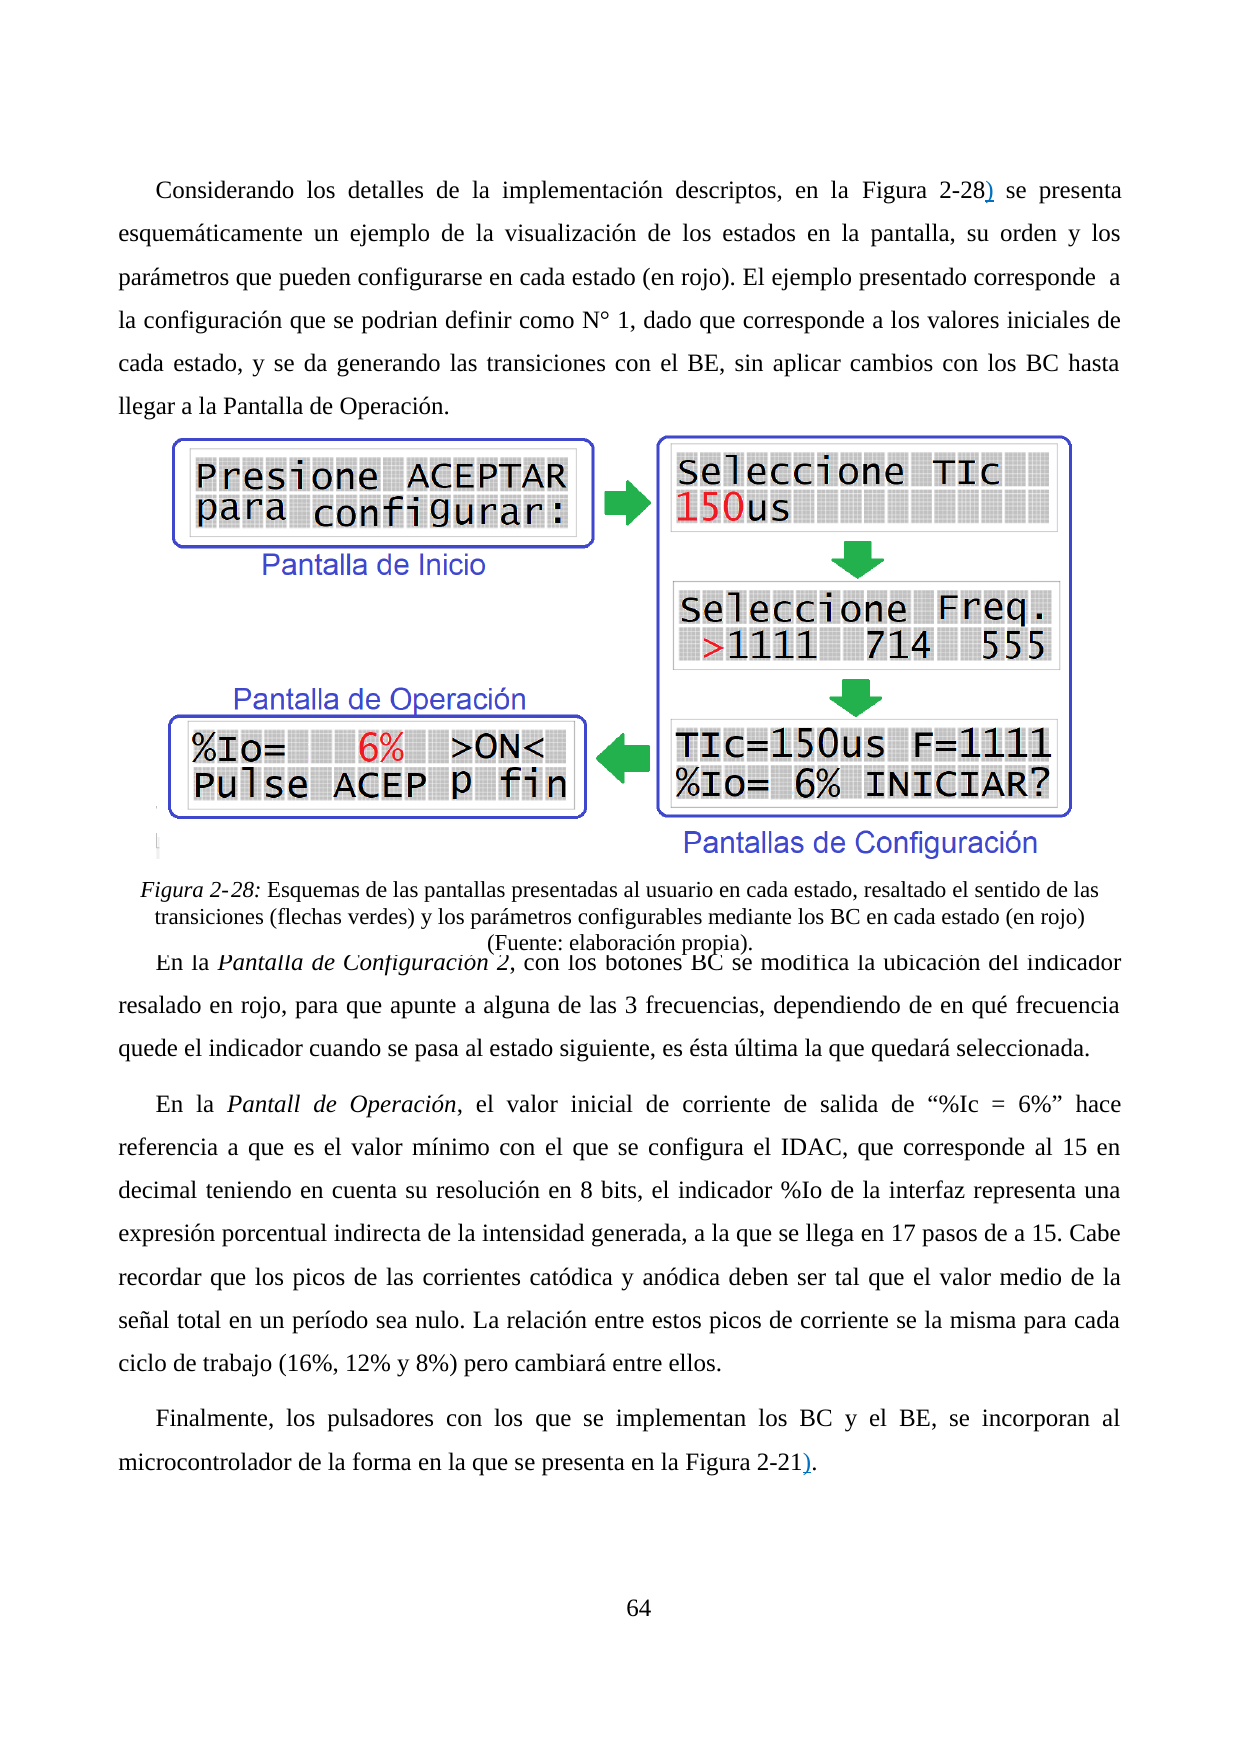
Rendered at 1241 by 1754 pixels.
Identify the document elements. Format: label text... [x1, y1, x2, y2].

text En la Pantall de Operación, el valor inicial de corriente de salida de “%Ic = 6%” hace referencia a que es el valor mínimo con el que se configura el IDAC, que corresponde al 15 en decimal teniendo en cuenta su resolución en 8 bits, el indicador %Io de la interfaz representa una expresión porcentual indirecta de la intensidad generada, a la que se llega en 17 pasos de a 15. Cabe recordar que los picos de las corrientes catódica y anódica deben ser tal que el valor medio de la señal total en un período sea nulo. La relación entre estos picos de corriente se la misma para cada ciclo de trabajo (16%, 12% y 8%) pero cambiará entre ellos. [118, 1089, 1122, 1377]
picture [156, 429, 1097, 864]
text En la Pantalla de Configuración 2, con los botones BC se modifica la ubicación del indicador resalado en rojo, para que apunte a alguna de las 3 frecuencias, dependiendo de en qué frecuencia quede el indicador cuando se pasa al estado siguiente, es ésta última la que quedará seleccionada. [118, 956, 1122, 1062]
